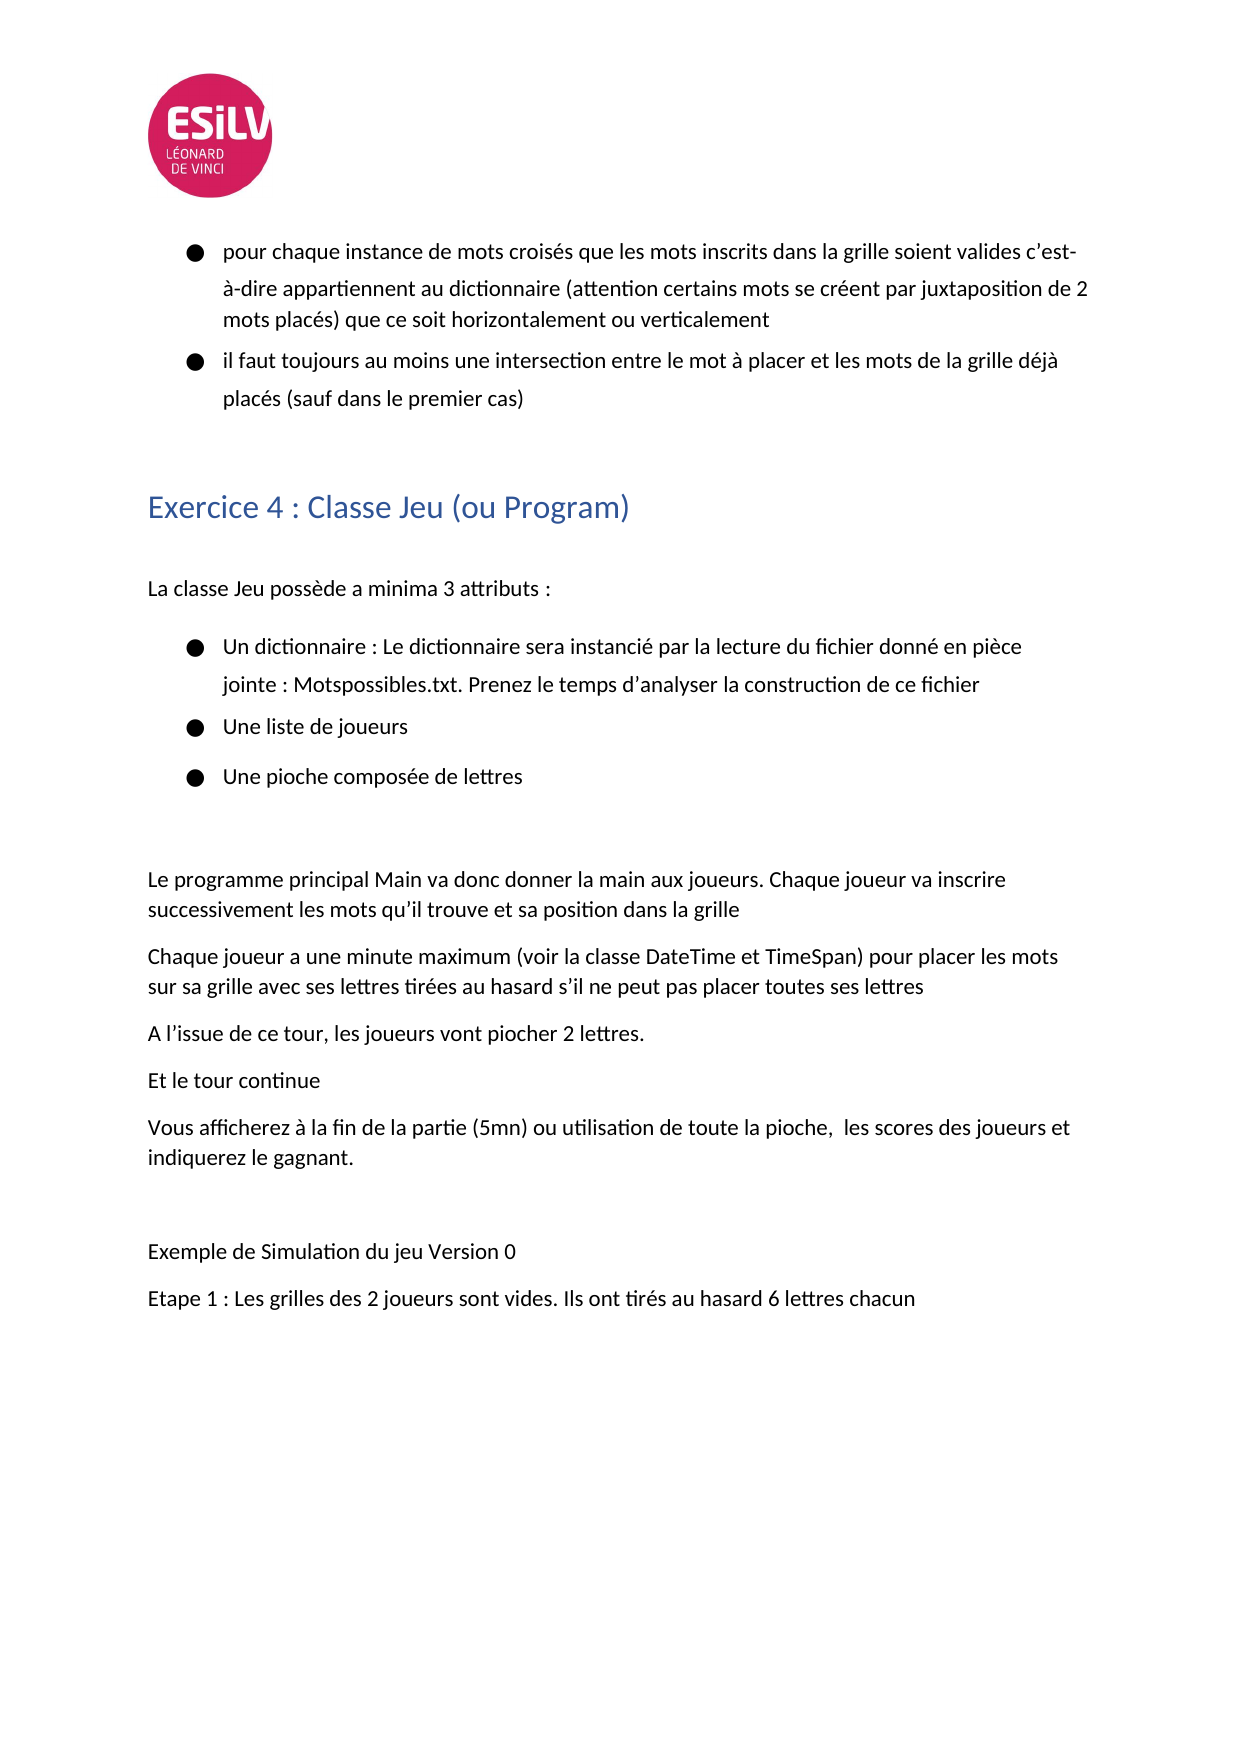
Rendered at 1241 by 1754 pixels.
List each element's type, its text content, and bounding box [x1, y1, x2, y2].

text La classe Jeu possède a minima 3 attributs : [148, 574, 1093, 602]
text Et le tour continue [148, 1066, 1093, 1094]
picture [147, 73, 273, 198]
text A l’issue de ce tour, les joueurs vont piocher 2 lettres. [148, 1019, 1093, 1047]
list il faut toujours au moins une intersection entre le mot à placer et les mots de la grille déjà placés (sauf dans le premier cas) [185, 335, 1093, 412]
list Une pioche composée de lettres [185, 751, 1093, 798]
list pour chaque instance de mots croisés que les mots inscrits dans la grille soient valides c’est-à-dire appartiennent au dictionnaire (attention certains mots se créent par juxtaposition de 2 mots placés) que ce soit horizontalement ou verticalement [185, 225, 1093, 333]
text Etape 1 : Les grilles des 2 joueurs sont vides. Ils ont tirés au hasard 6 lettres chacun [148, 1284, 1093, 1312]
list Une liste de joueurs [185, 700, 1093, 747]
text Chaque joueur a une minute maximum (voir la classe DateTime et TimeSpan) pour placer les mots sur sa grille avec ses lettres tirées au hasard s’il ne peut pas placer toutes ses lettres [148, 942, 1093, 1000]
list Un dictionnaire : Le dictionnaire sera instancié par la lecture du fichier donné en pièce jointe : Motspossibles.txt. Prenez le temps d’analyser la construction de ce fichier [185, 621, 1093, 698]
subtitle Exercice 4 : Classe Jeu (ou Program) [148, 486, 1093, 527]
text Exemple de Simulation du jeu Version 0 [148, 1237, 1093, 1265]
text Vous afficherez à la fin de la partie (5mn) ou utilisation de toute la pioche, les scores des joueurs et indiquerez le gagnant. [148, 1113, 1093, 1171]
text Le programme principal Main va donc donner la main aux joueurs. Chaque joueur va inscrire successivement les mots qu’il trouve et sa position dans la grille [148, 865, 1093, 923]
